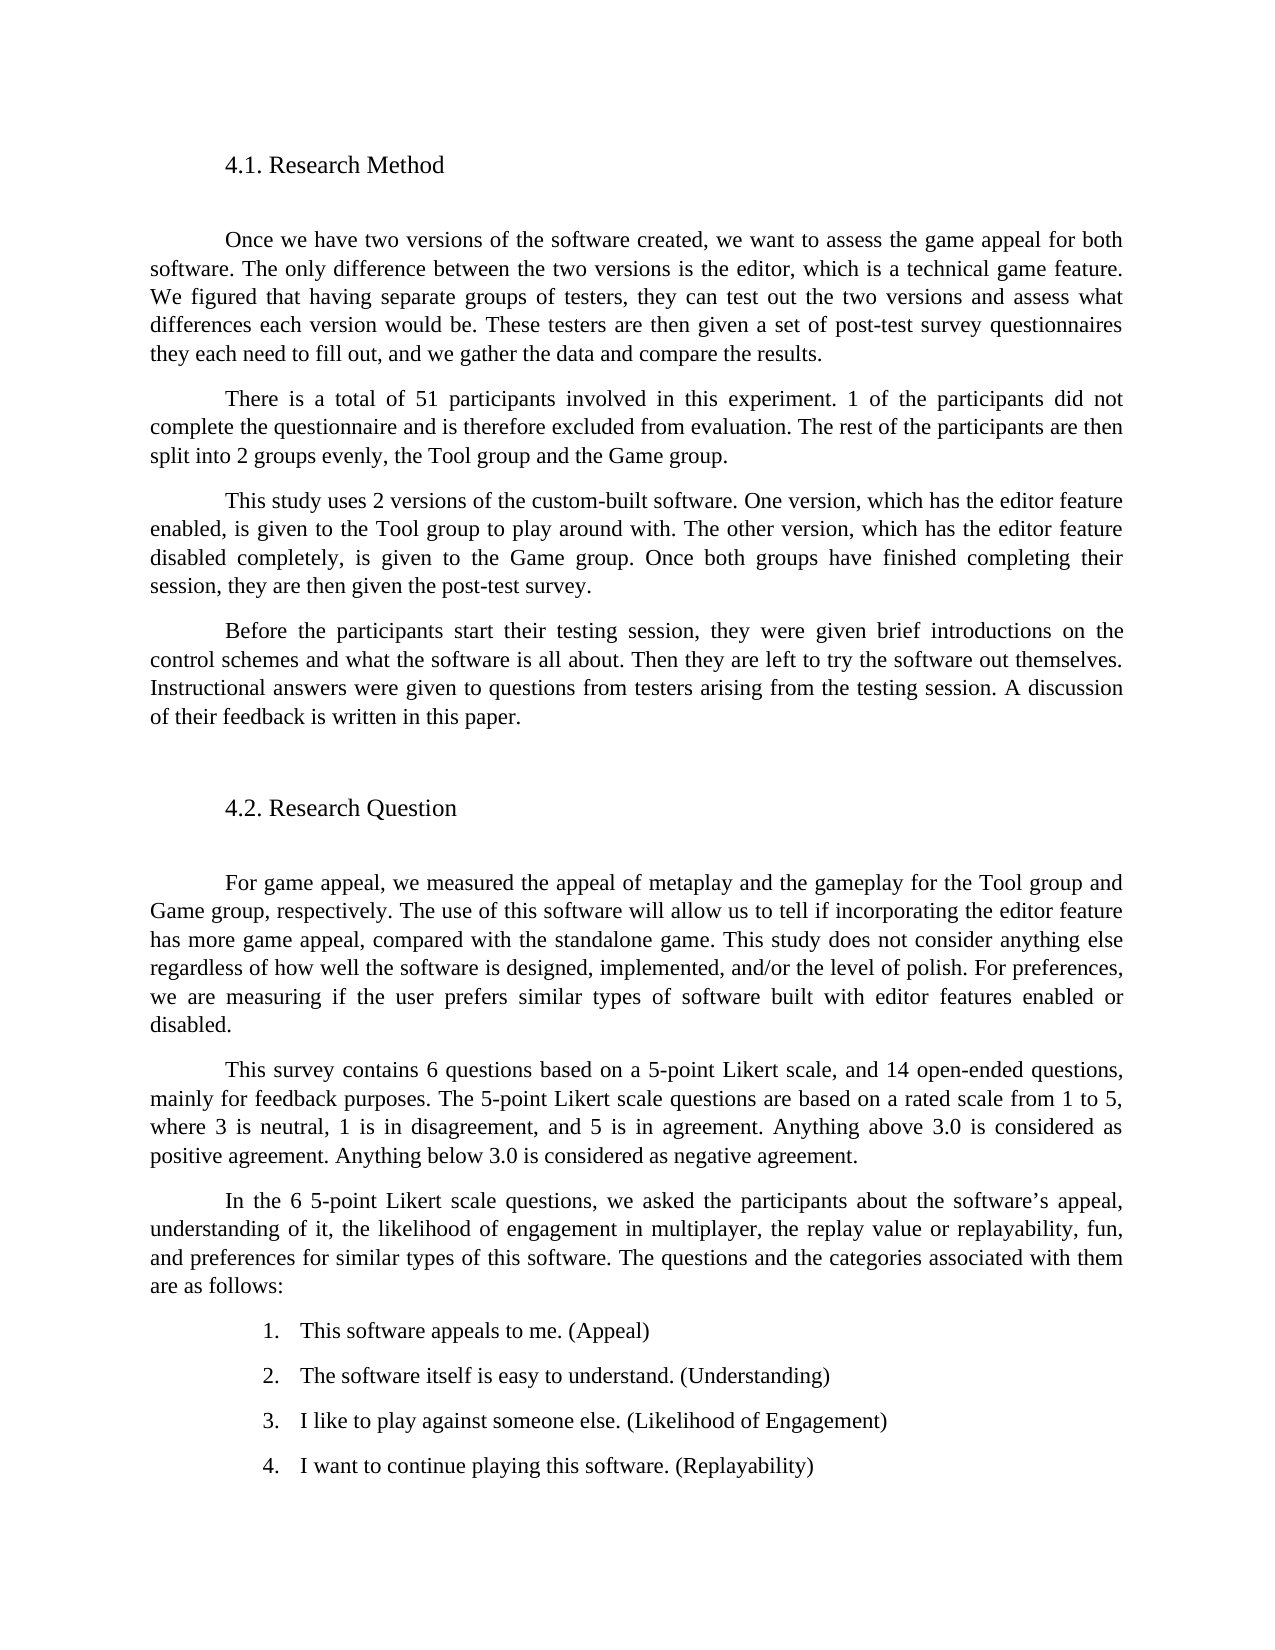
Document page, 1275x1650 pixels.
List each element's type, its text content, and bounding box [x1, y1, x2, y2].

subtitle 4.1. Research Method [225, 150, 1125, 179]
text Before the participants start their testing session, they were given brief introductions on the control schemes and what the software is all about. Then they are left to try the software out themselves. Instructional answers were given to questions from testers arising from the testing session. A discussion of their feedback is written in this paper. [150, 617, 1125, 729]
subtitle 4.2. Research Question [225, 793, 1125, 822]
text For game appeal, we measured the appeal of metaplay and the gameplay for the Tool group and Game group, respectively. The use of this software will allow us to tell if incorporating the editor feature has more game appeal, compared with the standalone game. This study does not consider anything else regardless of how well the software is designed, implemented, and/or the level of polish. For preferences, we are measuring if the user prefers similar types of software built with editor features enabled or disabled. [150, 869, 1125, 1038]
text In the 6 5-point Likert scale questions, we asked the participants about the software’s appeal, understanding of it, the likelihood of engagement in multiplayer, the replay value or replayability, fun, and preferences for similar types of this software. The questions and the categories associated with them are as follows: [150, 1187, 1125, 1298]
list The software itself is easy to understand. (Understanding) [262, 1362, 1125, 1389]
text This study uses 2 versions of the custom-built software. One version, which has the editor feature enabled, is given to the Tool group to play around with. The other version, which has the editor feature disabled completely, is given to the Game group. Once both groups have finished completing their session, they are then given the post-test survey. [150, 487, 1125, 599]
list This software appeals to me. (Appeal) [262, 1317, 1125, 1343]
text Once we have two versions of the software created, we want to assess the game appeal for both software. The only difference between the two versions is the editor, which is a technical game feature. We figured that having separate groups of testers, they can test out the two versions and assess what differences each version would be. These testers are then given a set of post-test survey questionnaires they each need to fill out, and we gather the data and compare the results. [150, 226, 1125, 366]
text There is a total of 51 participants involved in this experiment. 1 of the participants did not complete the questionnaire and is therefore excluded from evaluation. The rest of the participants are then split into 2 groups evenly, the Tool group and the Game group. [150, 385, 1125, 468]
text This survey contains 6 questions based on a 5-point Likert scale, and 14 open-ended questions, mainly for feedback purposes. The 5-point Likert scale questions are based on a rated scale from 1 to 5, where 3 is neutral, 1 is in disagreement, and 5 is in agreement. Anything above 3.0 is considered as positive agreement. Anything below 3.0 is considered as negative agreement. [150, 1056, 1125, 1168]
list I like to play against someone else. (Likelihood of Engagement) [262, 1407, 1125, 1434]
list I want to continue playing this software. (Replayability) [262, 1452, 1125, 1479]
